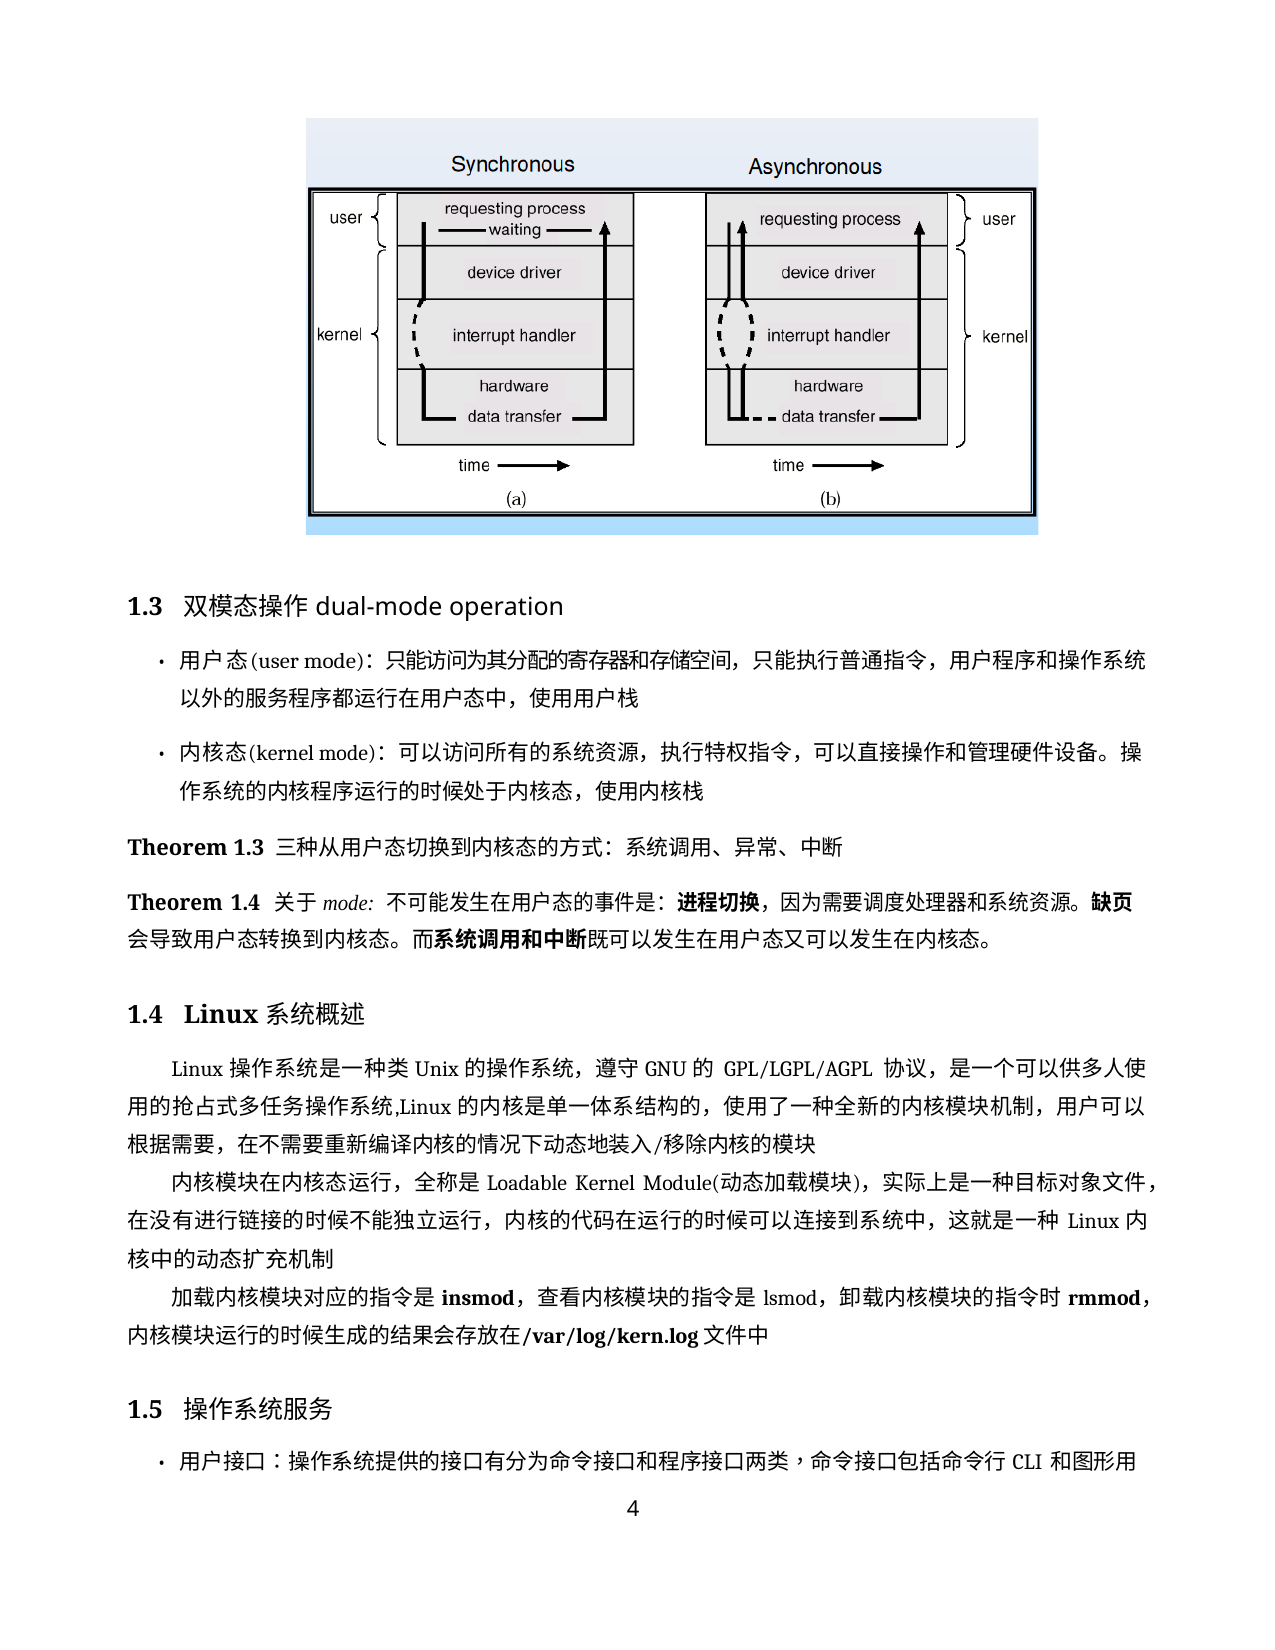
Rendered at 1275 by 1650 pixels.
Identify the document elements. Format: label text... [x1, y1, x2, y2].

text 内核模块在内核态运行，全称是 Loadable Kernel Module(动态加载模块)，实际上是一种目标对象文件，在没有进行链接的时候不能独立运行，内核的代码在运行的时候可以连接到系统中，这就是一种Linux 内核中的动态扩充机制 [127, 1165, 1148, 1273]
list Linux 系统概述 [127, 996, 1217, 1030]
list 内核态(kernel mode)：可以访问所有的系统资源，执行特权指令，可以直接操作和管理硬件设备。操作系统的内核程序运行的时候处于内核态，使用内核栈 [157, 735, 1148, 805]
text Theorem 1.3 三种从用户态切换到内核态的方式：系统调用、异常、中断 [127, 830, 1217, 861]
text 双模态操作 dual-mode operation [127, 589, 1217, 623]
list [157, 1446, 1148, 1475]
text 操作系统服务 [127, 1391, 1217, 1425]
picture [305, 118, 1039, 535]
text Linux 操作系统是一种类Unix 的操作系统，遵守 GNU 的GPL/LGPL/AGPL 协议，是一个可以供多人使用的抢占式多任务操作系统,Linux 的内核是单一体系结构的，使用了一种全新的内核模块机制，用户可以根据需要，在不需要重新编译内核的情况下动态地装入/移除内核的模块 [127, 1051, 1148, 1159]
list 用户态(user mode)：只能访问为其分配的寄存器和存储空间，只能执行普通指令，用户程序和操作系统以外的服务程序都运行在用户态中，使用用户栈 [157, 643, 1163, 713]
text 加载内核模块对应的指令是 insmod，查看内核模块的指令是 lsmod，卸载内核模块的指令时 rmmod， 内核模块运行的时候生成的结果会存放在/var/log/kern.log 文件中 [127, 1280, 1163, 1350]
text Theorem 1.4 关于 mode: 不可能发生在用户态的事件是：进程切换，因为需要调度处理器和系统资源。缺页会导致用户态转换到内核态。而系统调用和中断既可以发生在用户态又可以发生在内核态。 [127, 885, 1148, 954]
